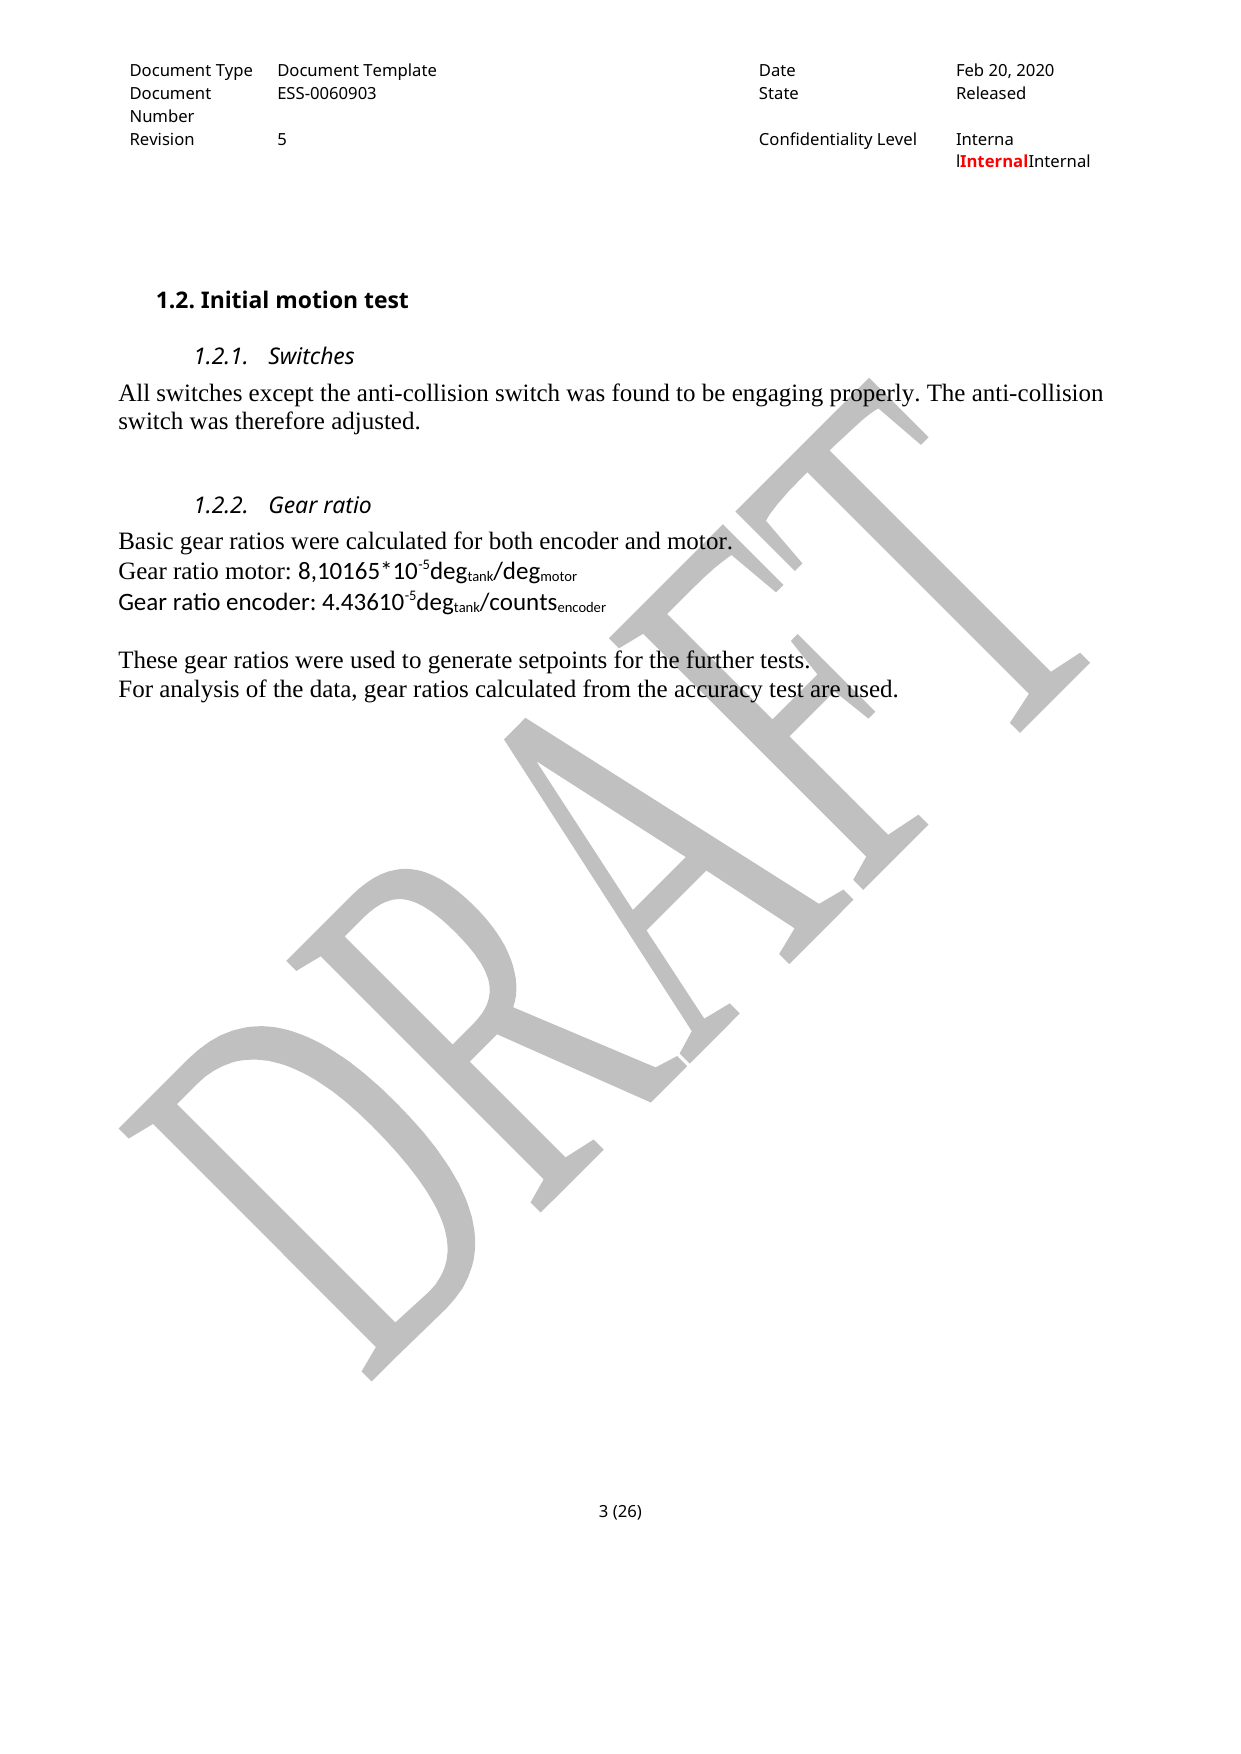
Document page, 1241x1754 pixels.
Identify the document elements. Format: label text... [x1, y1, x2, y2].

text Gear ratio encoder: 4.43610-5degtank/countsencoder [118, 586, 1122, 616]
text These gear ratios were used to generate setpoints for the further tests. [118, 645, 1122, 674]
text For analysis of the data, gear ratios calculated from the accuracy test are used. [118, 674, 1122, 702]
text Gear ratio motor: 8,10165*10-5degtank/degmotor [118, 555, 1122, 586]
text All switches except the anti-collision switch was found to be engaging properly. The anti-collision switch was therefore adjusted. [118, 378, 1122, 435]
subtitle Initial motion test [156, 284, 1122, 315]
subtitle Gear ratio [193, 489, 1122, 520]
text Basic gear ratios were calculated for both encoder and motor. [118, 526, 1122, 555]
subtitle Switches [193, 340, 1122, 371]
